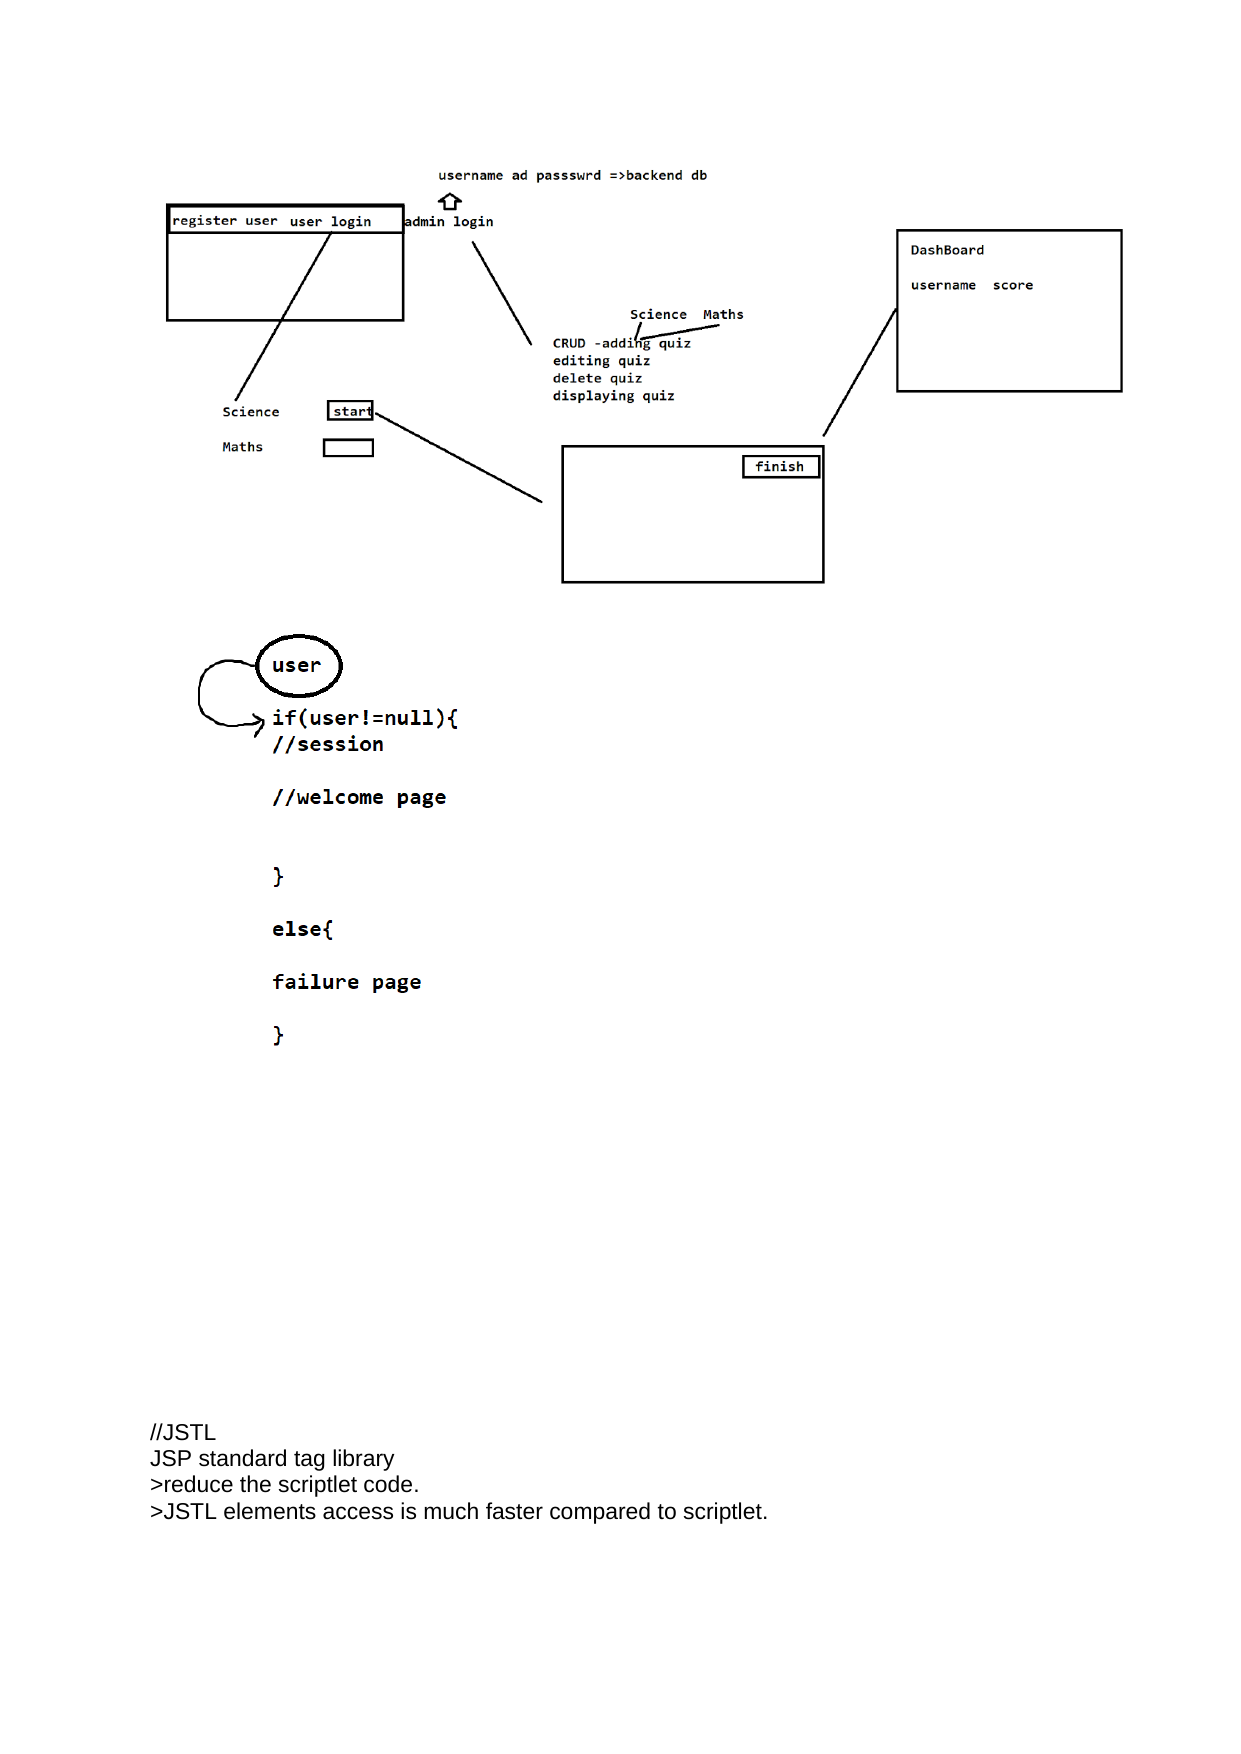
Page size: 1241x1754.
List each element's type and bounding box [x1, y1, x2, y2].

picture [150, 150, 1125, 1079]
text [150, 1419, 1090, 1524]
